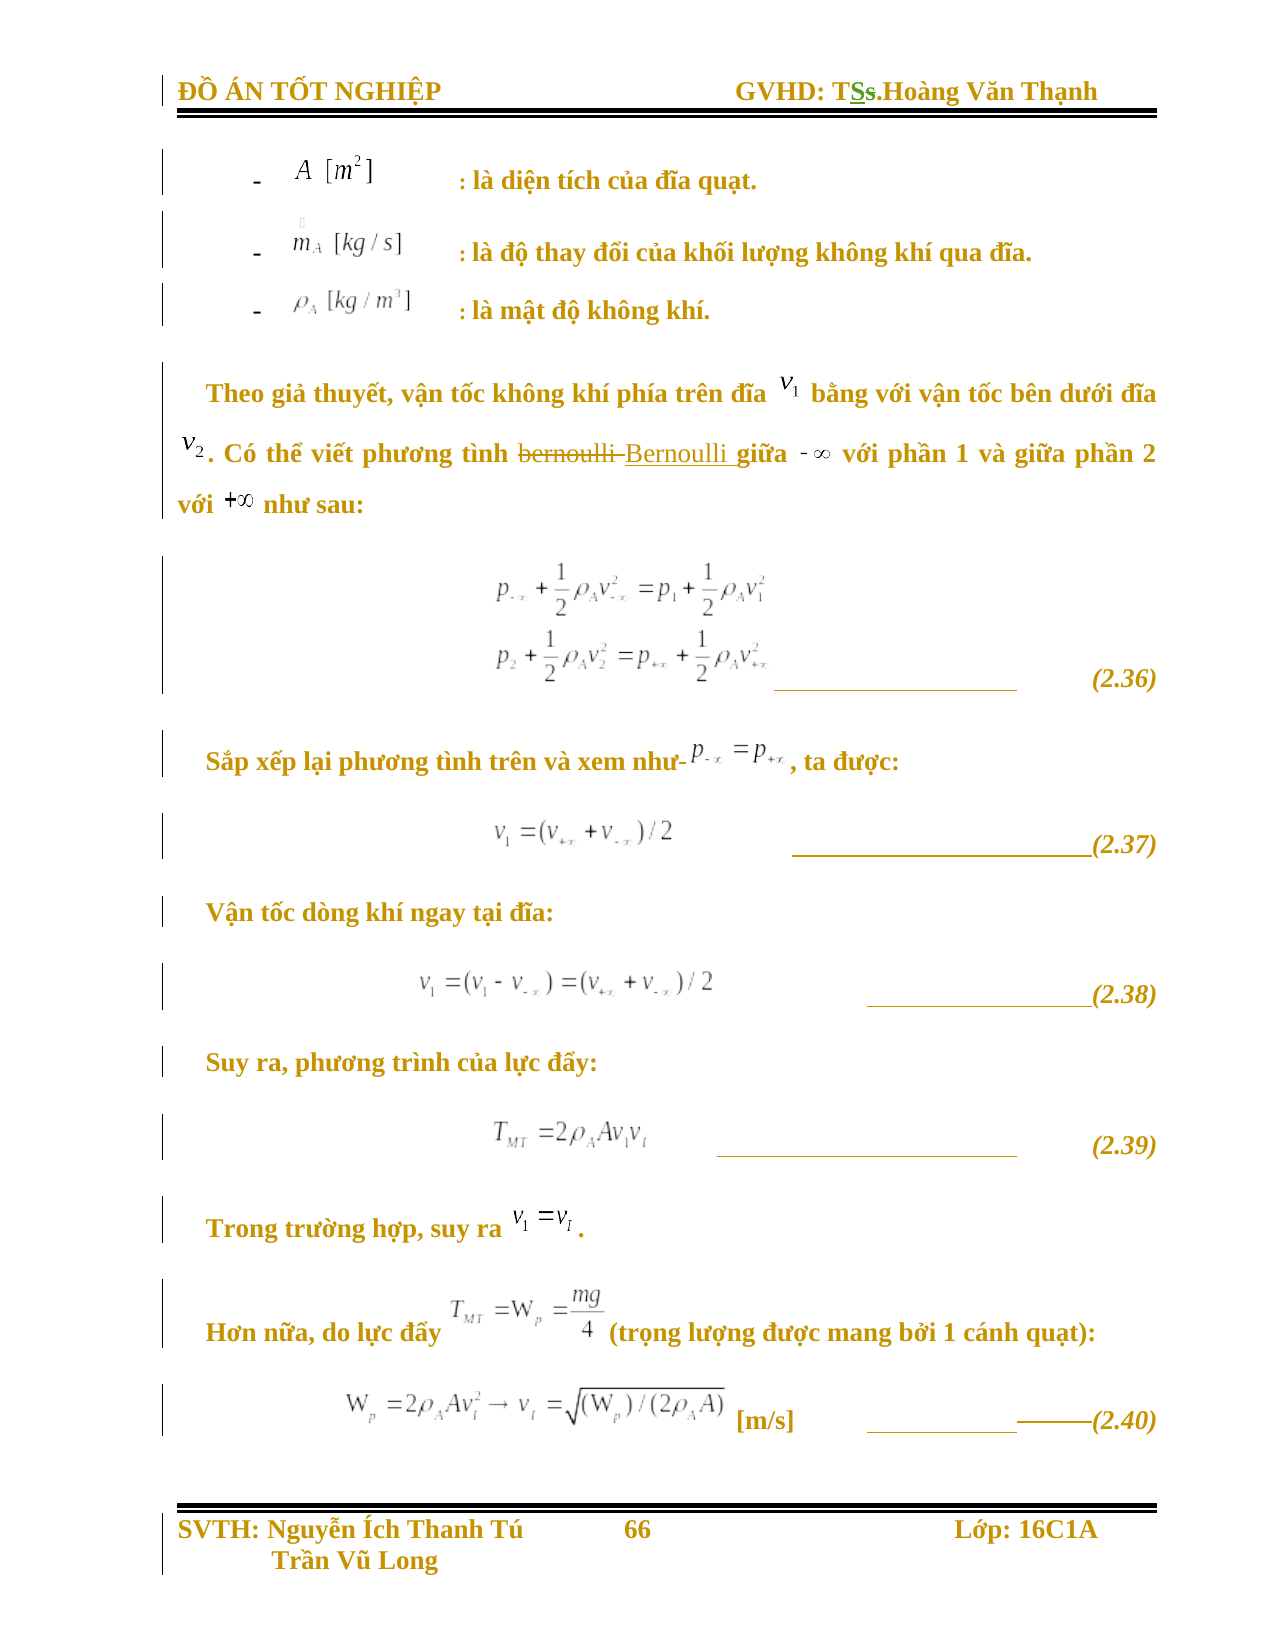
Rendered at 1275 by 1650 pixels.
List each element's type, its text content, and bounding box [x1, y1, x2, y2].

text Hơn nữa, do lực đẩy (trọng lượng được mang bởi 1 cánh quạt): [205, 1279, 1157, 1347]
list : là diện tích của đĩa quạt. [252, 149, 1157, 195]
text Trong trường hợp, suy ra . [177, 1196, 1157, 1243]
text (2.39) [177, 1113, 1157, 1160]
text Sắp xếp lại phương tình trên và xem như, ta được: [177, 730, 1157, 777]
text (2.37) [177, 813, 1157, 859]
list : là mật độ không khí. [252, 283, 1157, 326]
text [m/s] (2.40) [177, 1384, 1157, 1436]
text Theo giả thuyết, vận tốc không khí phía trên đĩa bằng với vận tốc bên dưới đĩa . Có thể viết phương tình giữa với phần 1 và giữa phần 2 với như sau: [177, 362, 1157, 519]
text (2.38) [177, 963, 1157, 1010]
list : là độ thay đổi của khối lượng không khí qua đĩa. [252, 211, 1157, 268]
text Suy ra, phương trình của lực đẩy: [177, 1046, 1157, 1077]
text (2.36) [177, 556, 1157, 694]
text Vận tốc dòng khí ngay tại đĩa: [177, 896, 1157, 927]
